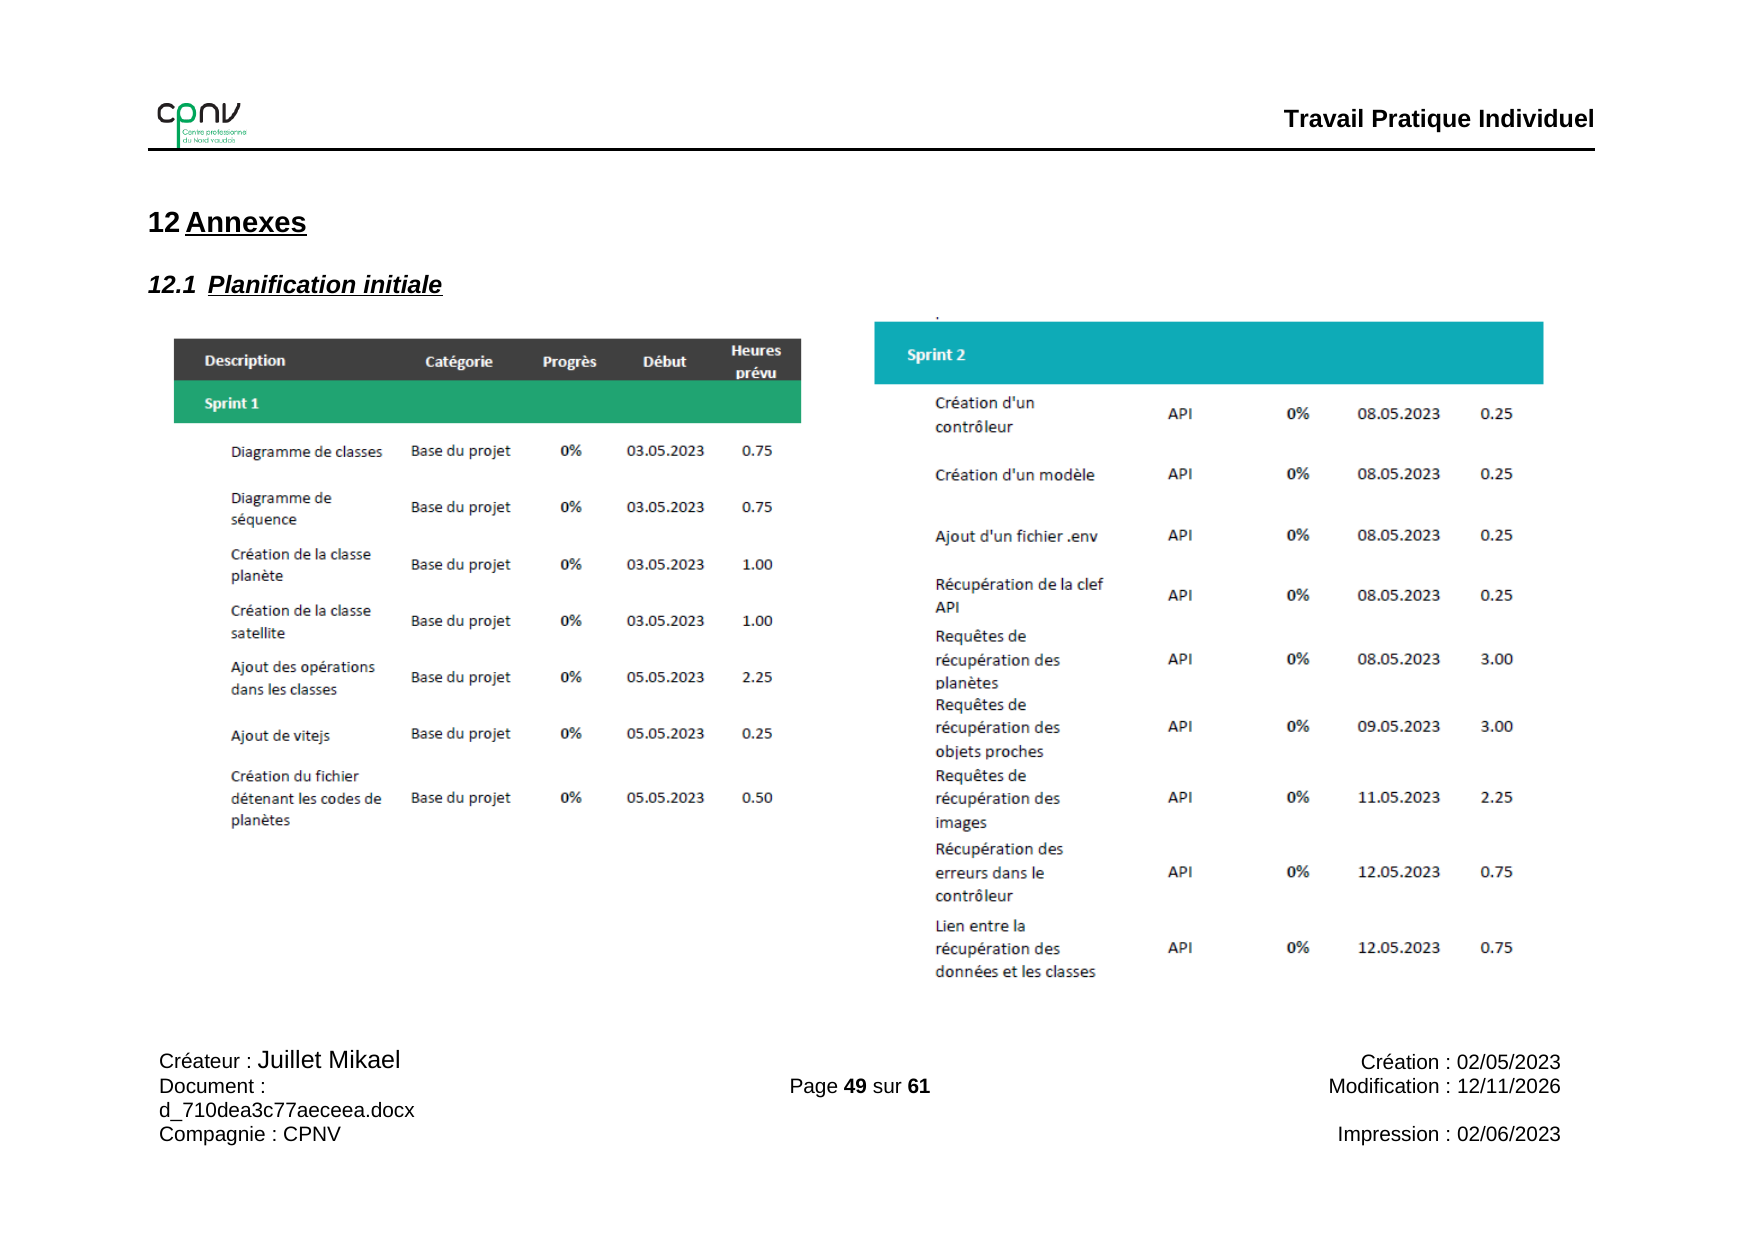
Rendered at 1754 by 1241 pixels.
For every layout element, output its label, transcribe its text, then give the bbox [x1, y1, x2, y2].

picture [157, 103, 247, 148]
subtitle Annexes [148, 205, 1606, 238]
picture [147, 322, 825, 831]
subtitle Planification initiale [148, 270, 1606, 298]
picture [871, 317, 1558, 982]
